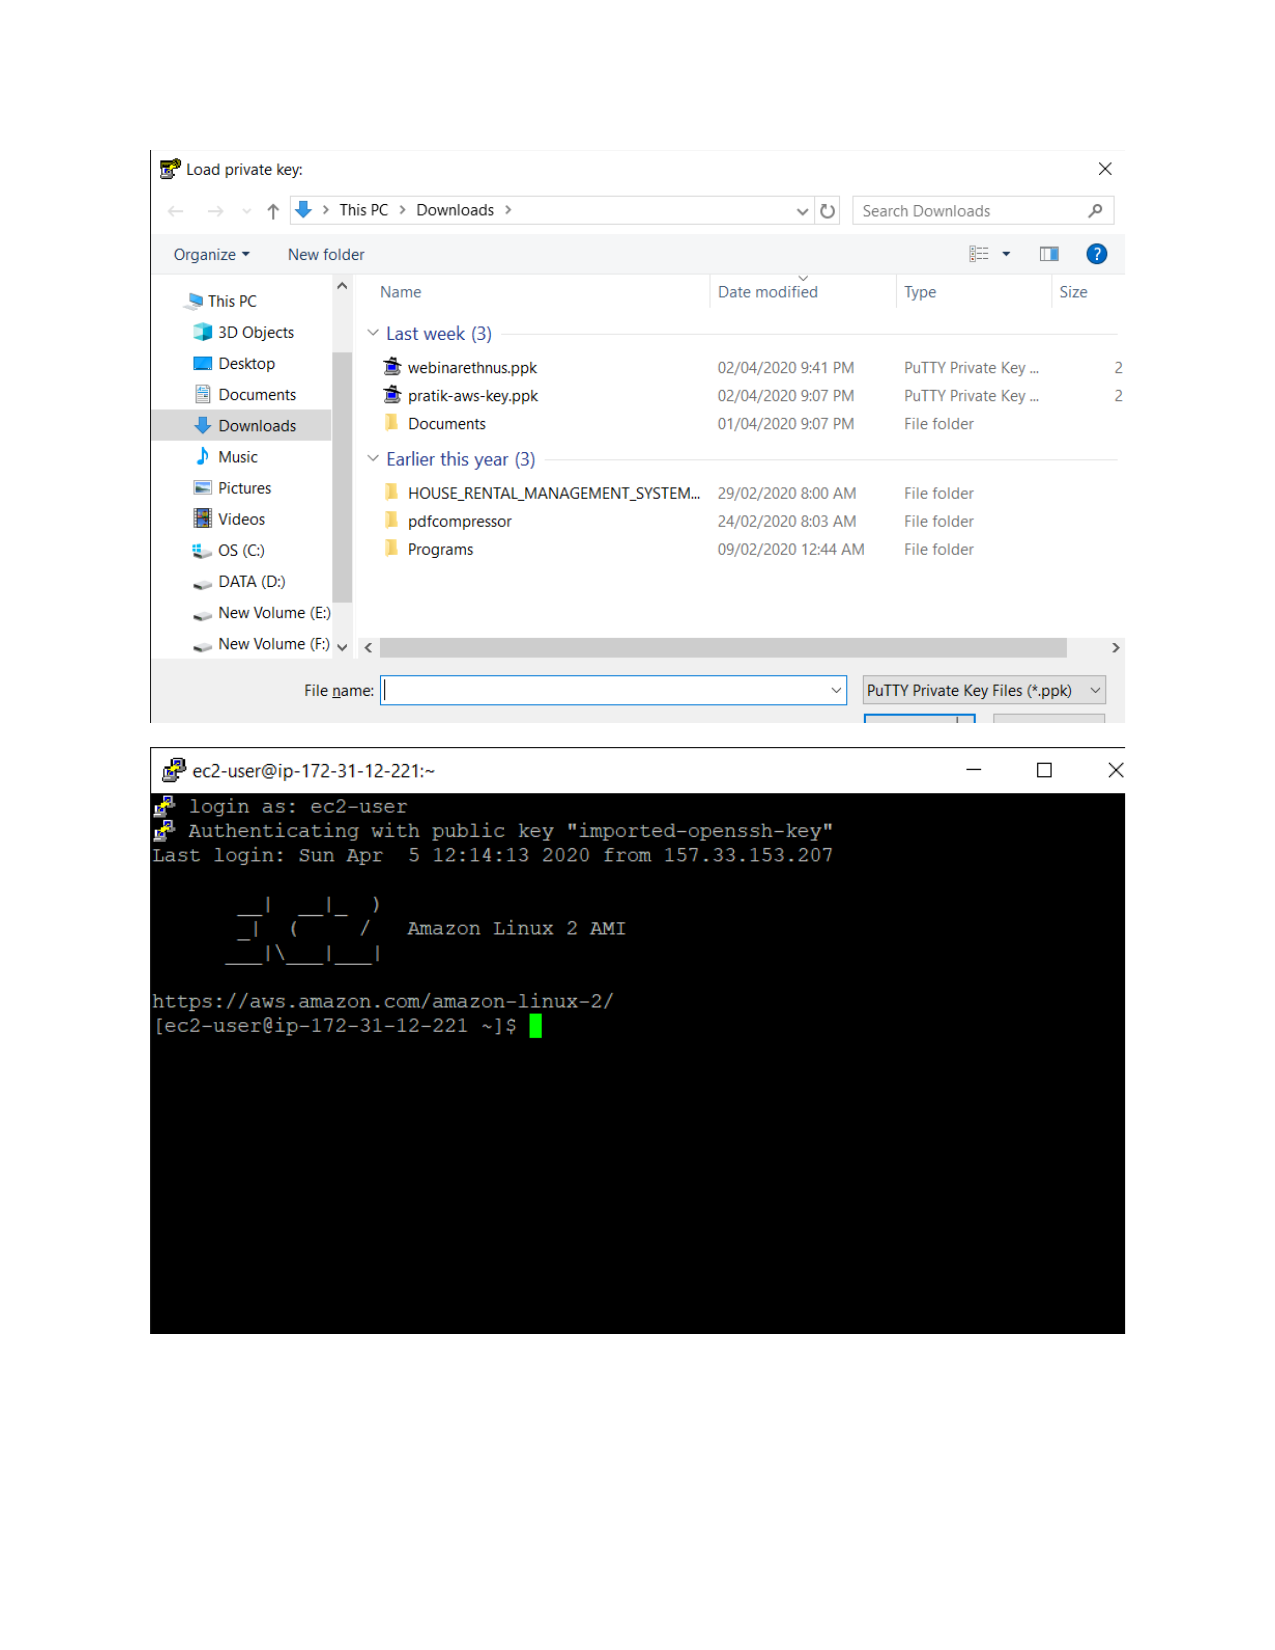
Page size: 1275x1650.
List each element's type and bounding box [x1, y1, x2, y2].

picture [150, 150, 1125, 723]
picture [150, 747, 1125, 1334]
